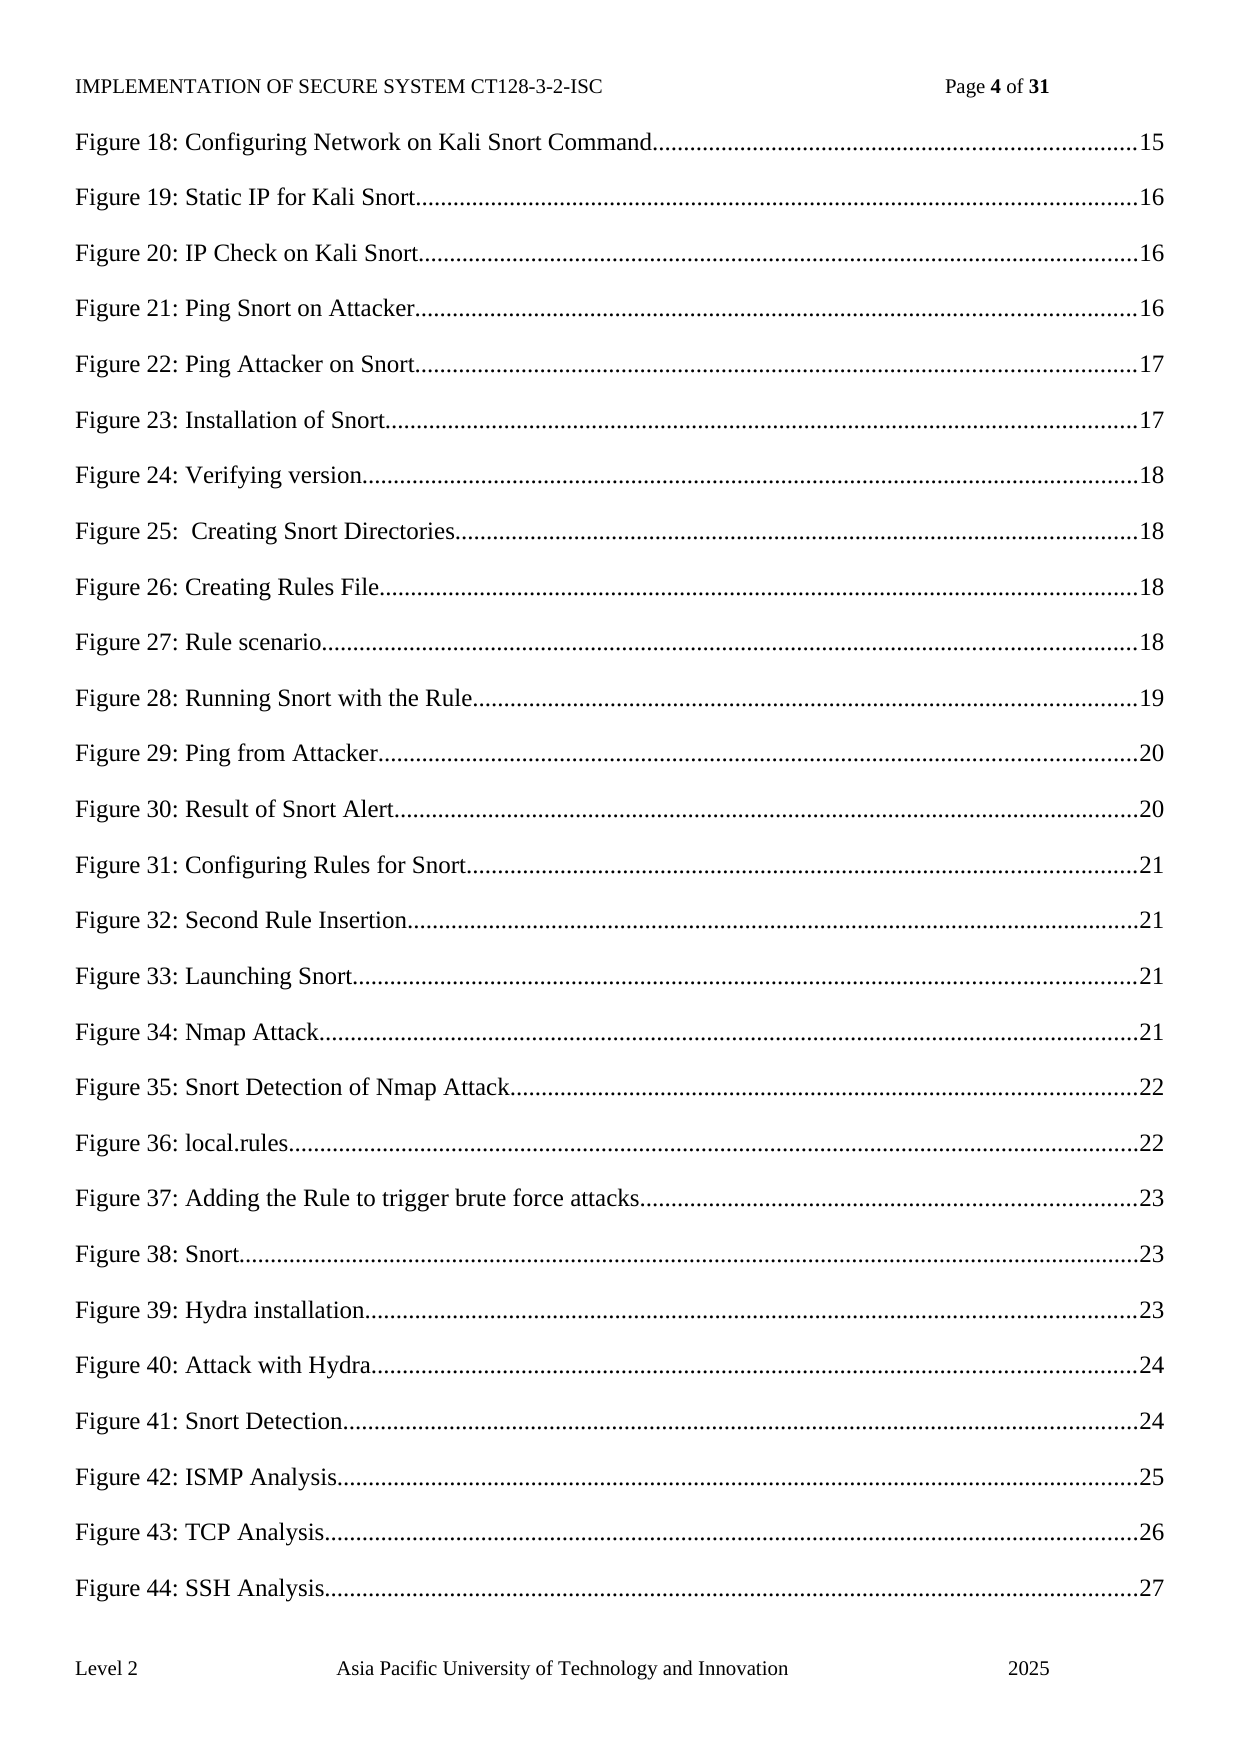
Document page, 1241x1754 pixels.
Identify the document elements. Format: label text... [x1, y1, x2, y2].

text Figure 23: Installation of Snort 17 [75, 405, 1165, 433]
text Figure 28: Running Snort with the Rule 19 [75, 683, 1165, 712]
text Figure 29: Ping from Attacker 20 [75, 738, 1165, 767]
text Figure 21: Ping Snort on Attacker 16 [75, 293, 1165, 322]
text Figure 35: Snort Detection of Nmap Attack 22 [75, 1072, 1165, 1101]
text Figure 44: SSH Analysis 27 [75, 1573, 1165, 1602]
text Figure 33: Launching Snort 21 [75, 961, 1165, 990]
text Figure 37: Adding the Rule to trigger brute force attacks 23 [75, 1183, 1165, 1212]
text Figure 19: Static IP for Kali Snort 16 [75, 182, 1165, 211]
text Figure 30: Result of Snort Alert 20 [75, 794, 1165, 823]
text Figure 31: Configuring Rules for Snort 21 [75, 850, 1165, 878]
text Figure 42: ISMP Analysis 25 [75, 1462, 1165, 1490]
text Figure 34: Nmap Attack 21 [75, 1017, 1165, 1045]
text Figure 36: local.rules 22 [75, 1128, 1165, 1157]
text Figure 25: Creating Snort Directories 18 [75, 516, 1165, 545]
text Figure 18: Configuring Network on Kali Snort Command 15 [75, 127, 1165, 155]
text Figure 43: TCP Analysis 26 [75, 1517, 1165, 1546]
text Figure 24: Verifying version 18 [75, 460, 1165, 489]
text Figure 38: Snort 23 [75, 1239, 1165, 1268]
text Figure 20: IP Check on Kali Snort 16 [75, 238, 1165, 267]
text Figure 27: Rule scenario 18 [75, 627, 1165, 656]
text Figure 32: Second Rule Insertion 21 [75, 905, 1165, 934]
text Figure 41: Snort Detection 24 [75, 1406, 1165, 1435]
text Figure 40: Attack with Hydra 24 [75, 1350, 1165, 1379]
text Figure 26: Creating Rules File 18 [75, 572, 1165, 600]
text Figure 39: Hydra installation 23 [75, 1295, 1165, 1323]
text Figure 22: Ping Attacker on Snort 17 [75, 349, 1165, 378]
